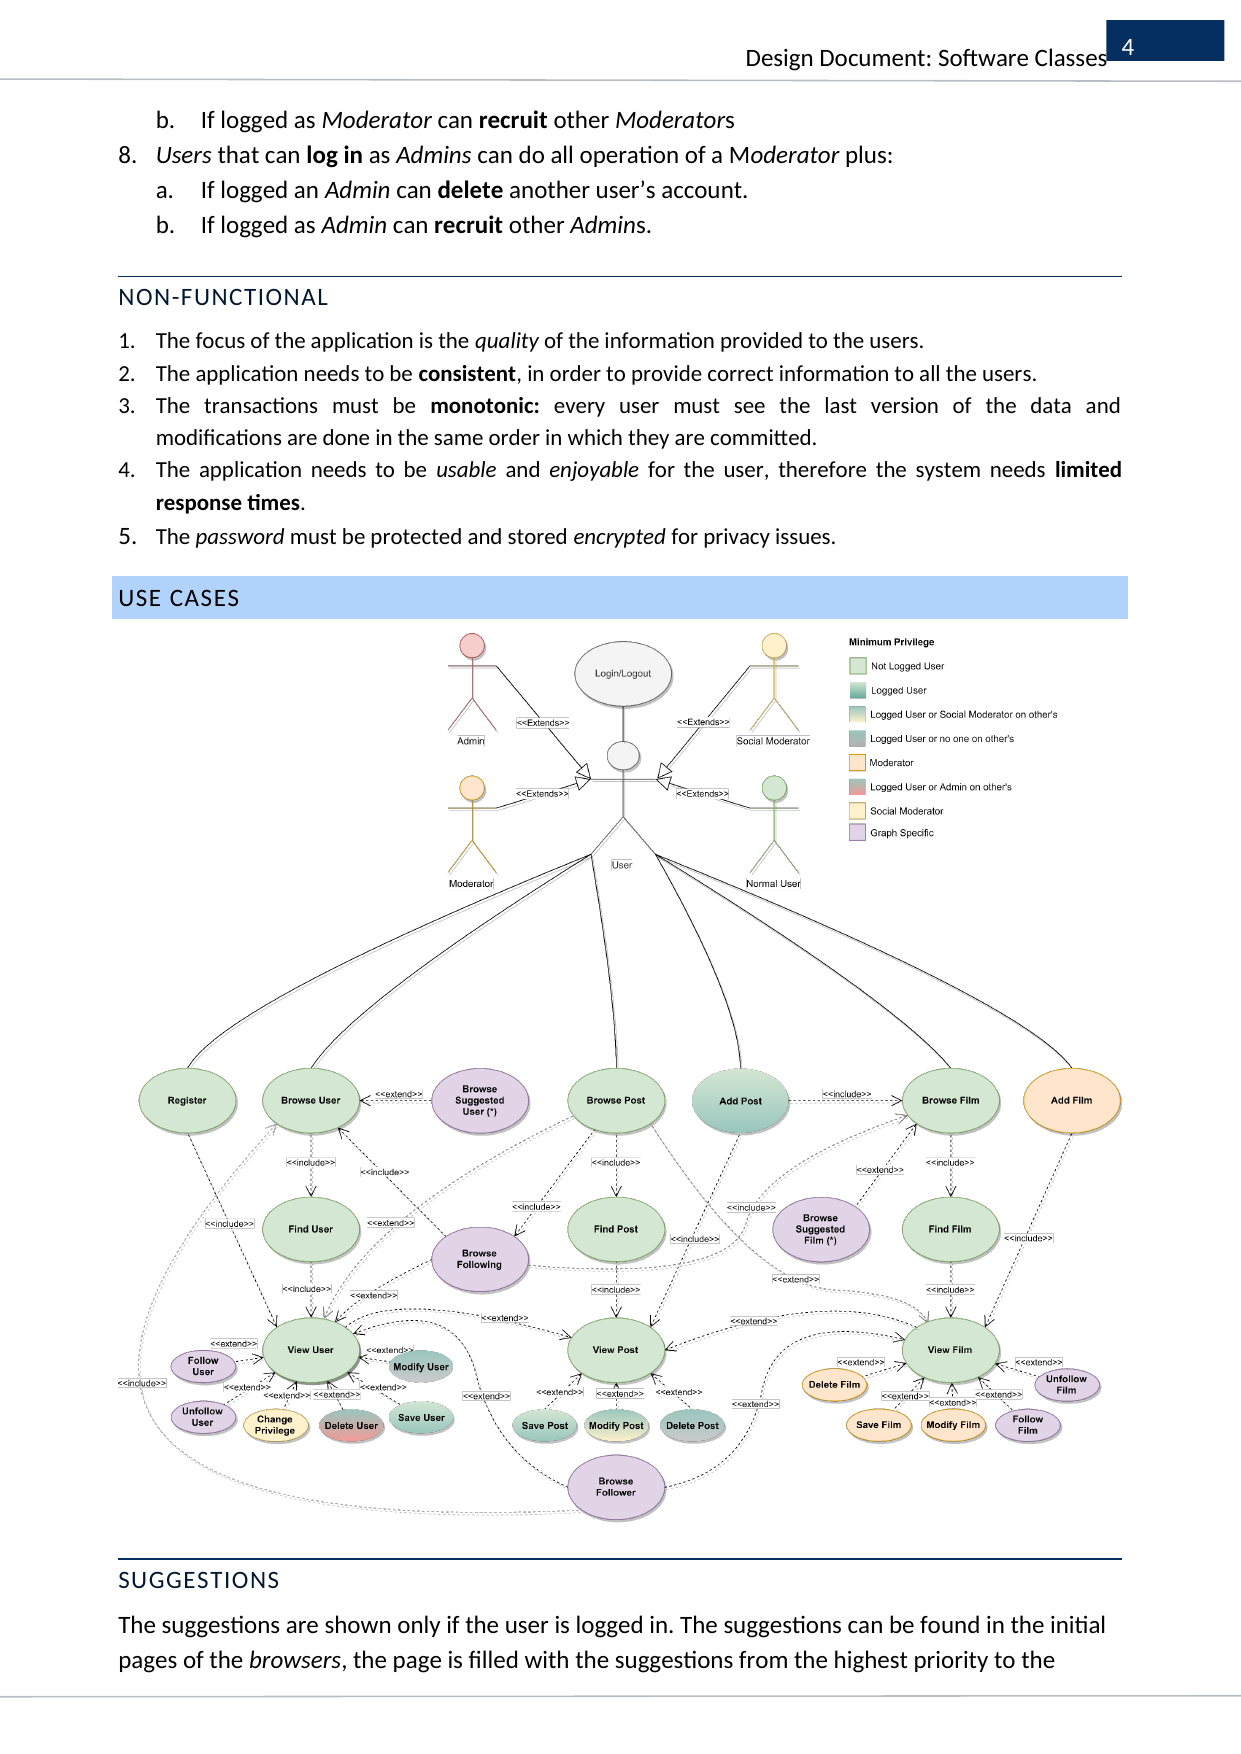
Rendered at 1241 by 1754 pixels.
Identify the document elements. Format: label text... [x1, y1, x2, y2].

subtitle Suggestions [118, 1560, 1122, 1594]
list The transactions must be monotonic: every user must see the last version of the data and modifications are done in the same order in which they are committed. [118, 391, 1122, 451]
list The password must be protected and stored encrypted for privacy issues. [118, 520, 1122, 550]
picture [118, 633, 1123, 1523]
list If logged an Admin can delete another user’s account. [156, 174, 1122, 205]
list If logged as Admin can recruit other Admins. [156, 209, 1122, 240]
list The focus of the application is the quality of the information provided to the users. [118, 327, 1122, 355]
list The application needs to be consistent, in order to provide correct information to all the users. [118, 359, 1122, 387]
subtitle Use Cases [118, 582, 1122, 612]
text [118, 1609, 1122, 1675]
list Users that can log in as Admins can do all operation of a Moderator plus: [118, 139, 1122, 170]
list If logged as Moderator can recruit other Moderators [156, 104, 1122, 135]
list The application needs to be usable and enjoyable for the user, therefore the system needs limited response times. [118, 455, 1122, 516]
subtitle Non-Functional [118, 277, 1122, 312]
